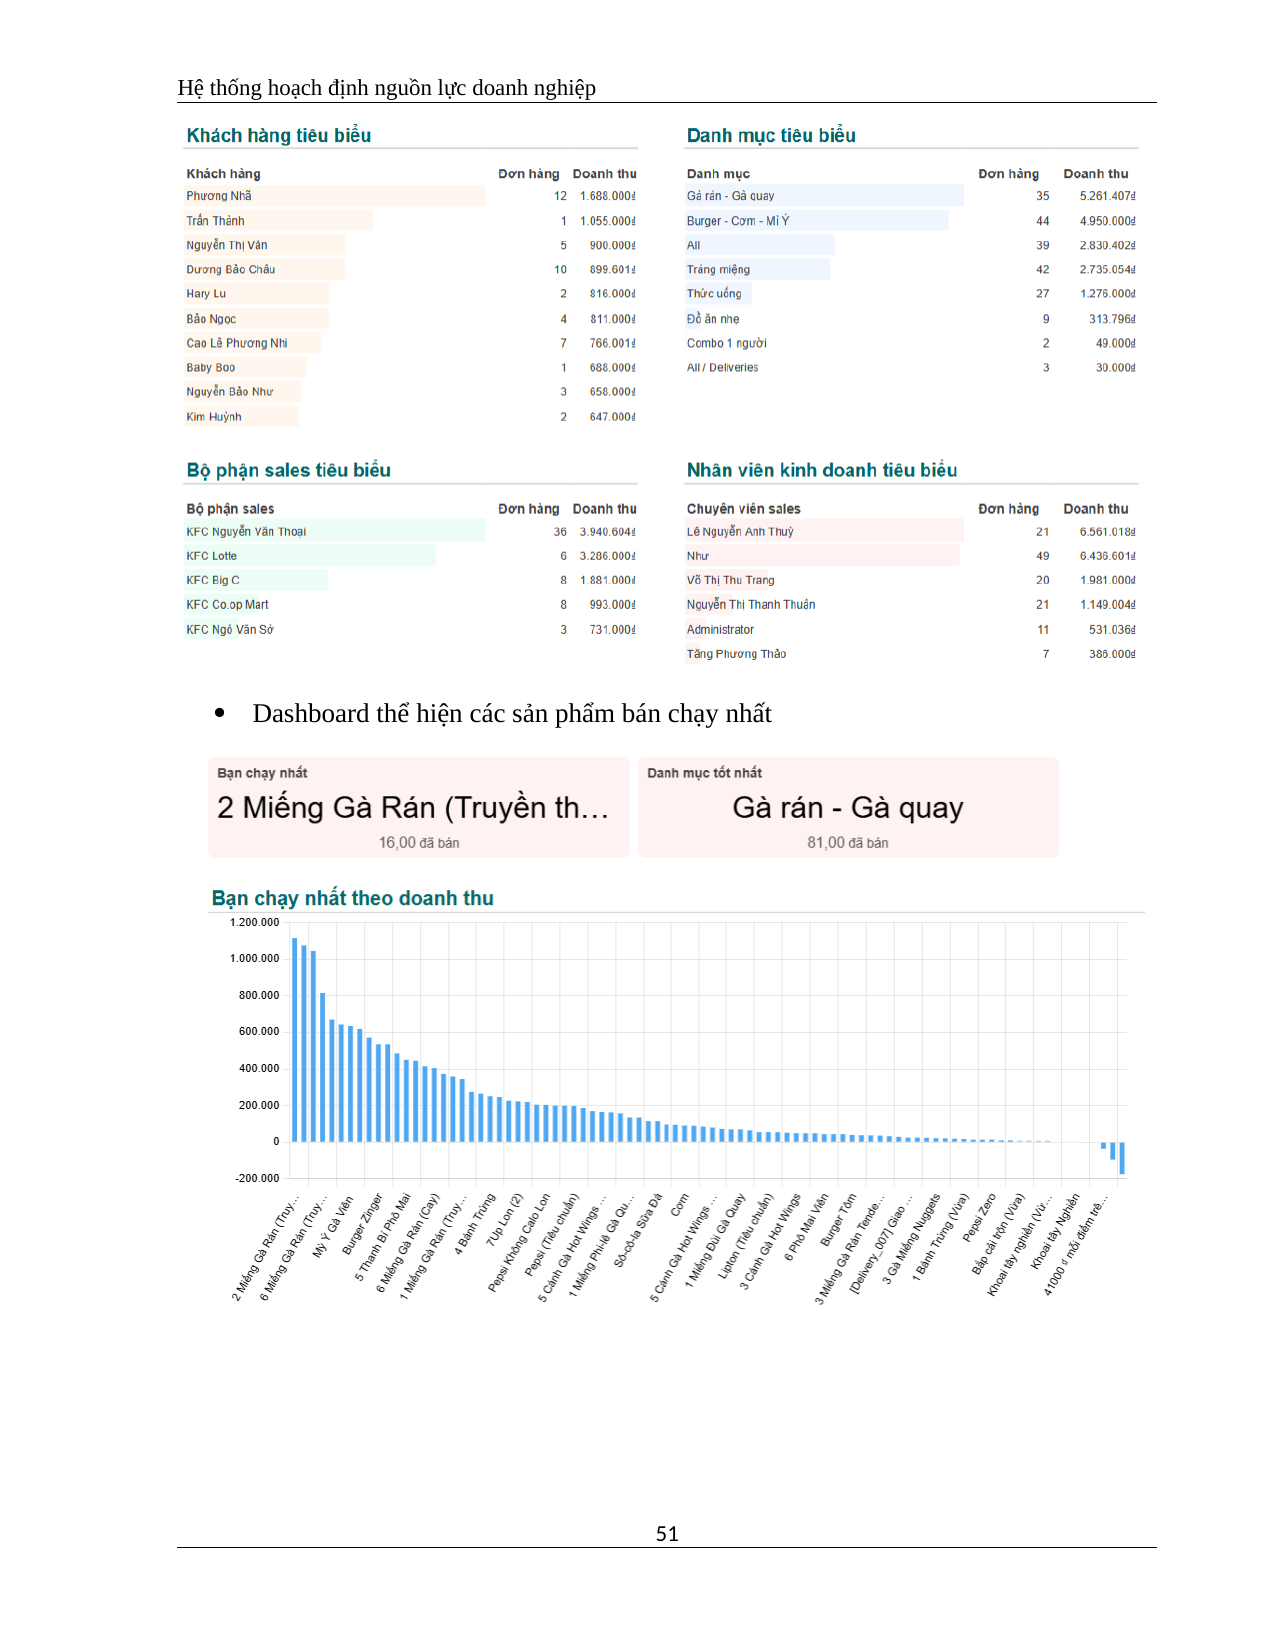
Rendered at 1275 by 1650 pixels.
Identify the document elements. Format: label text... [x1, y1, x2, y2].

picture [177, 118, 1157, 679]
picture [177, 747, 1157, 1311]
list Dashboard thể hiện các sản phẩm bán chạy nhất [215, 697, 1157, 728]
